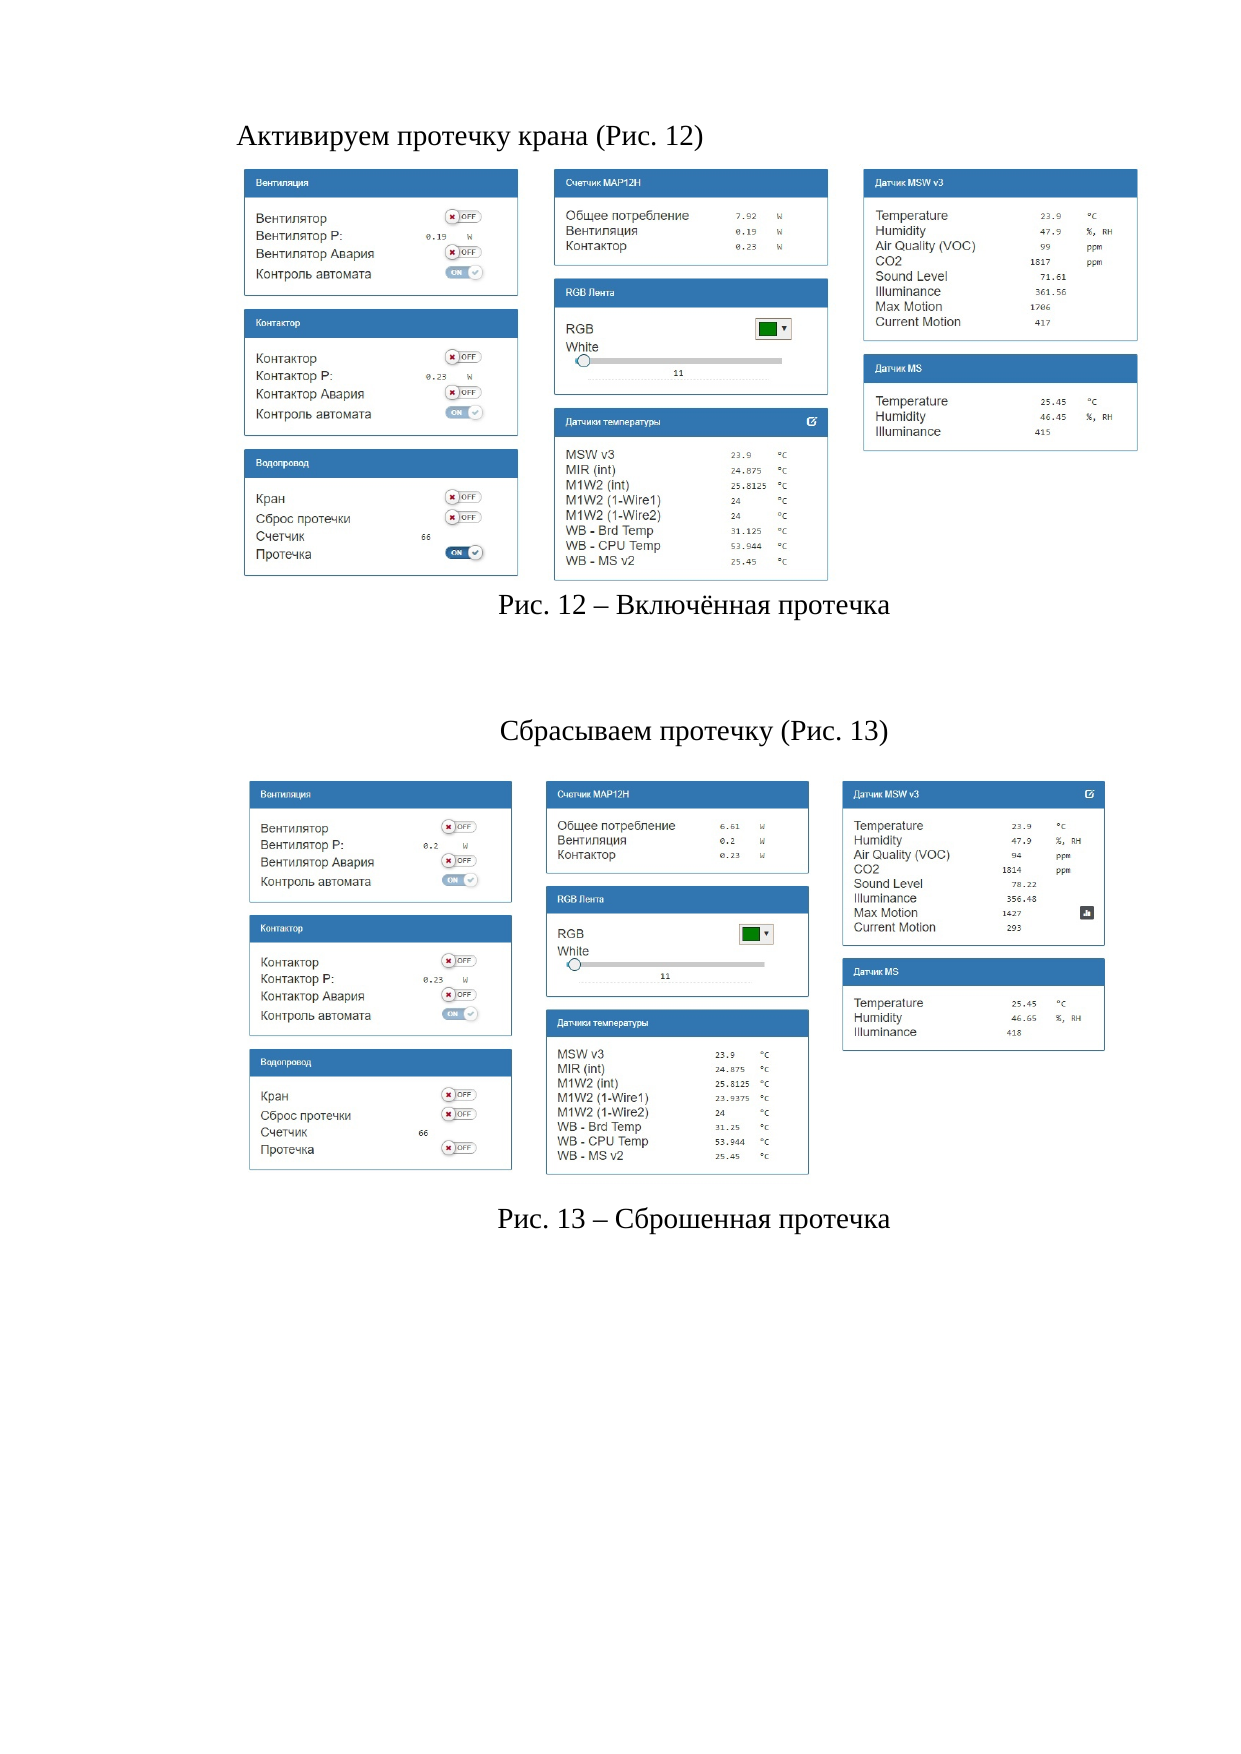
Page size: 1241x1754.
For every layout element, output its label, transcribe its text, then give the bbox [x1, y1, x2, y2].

text Активируем протечку крана (Рис. 12) [177, 118, 1152, 152]
text Рис. 12 – Включённая протечка [177, 587, 1152, 621]
picture [236, 164, 1148, 588]
text Сбрасываем протечку (Рис. 13) [177, 713, 1152, 746]
picture [236, 775, 1119, 1201]
text Рис. 13 – Сброшенная протечка [177, 1201, 1152, 1234]
